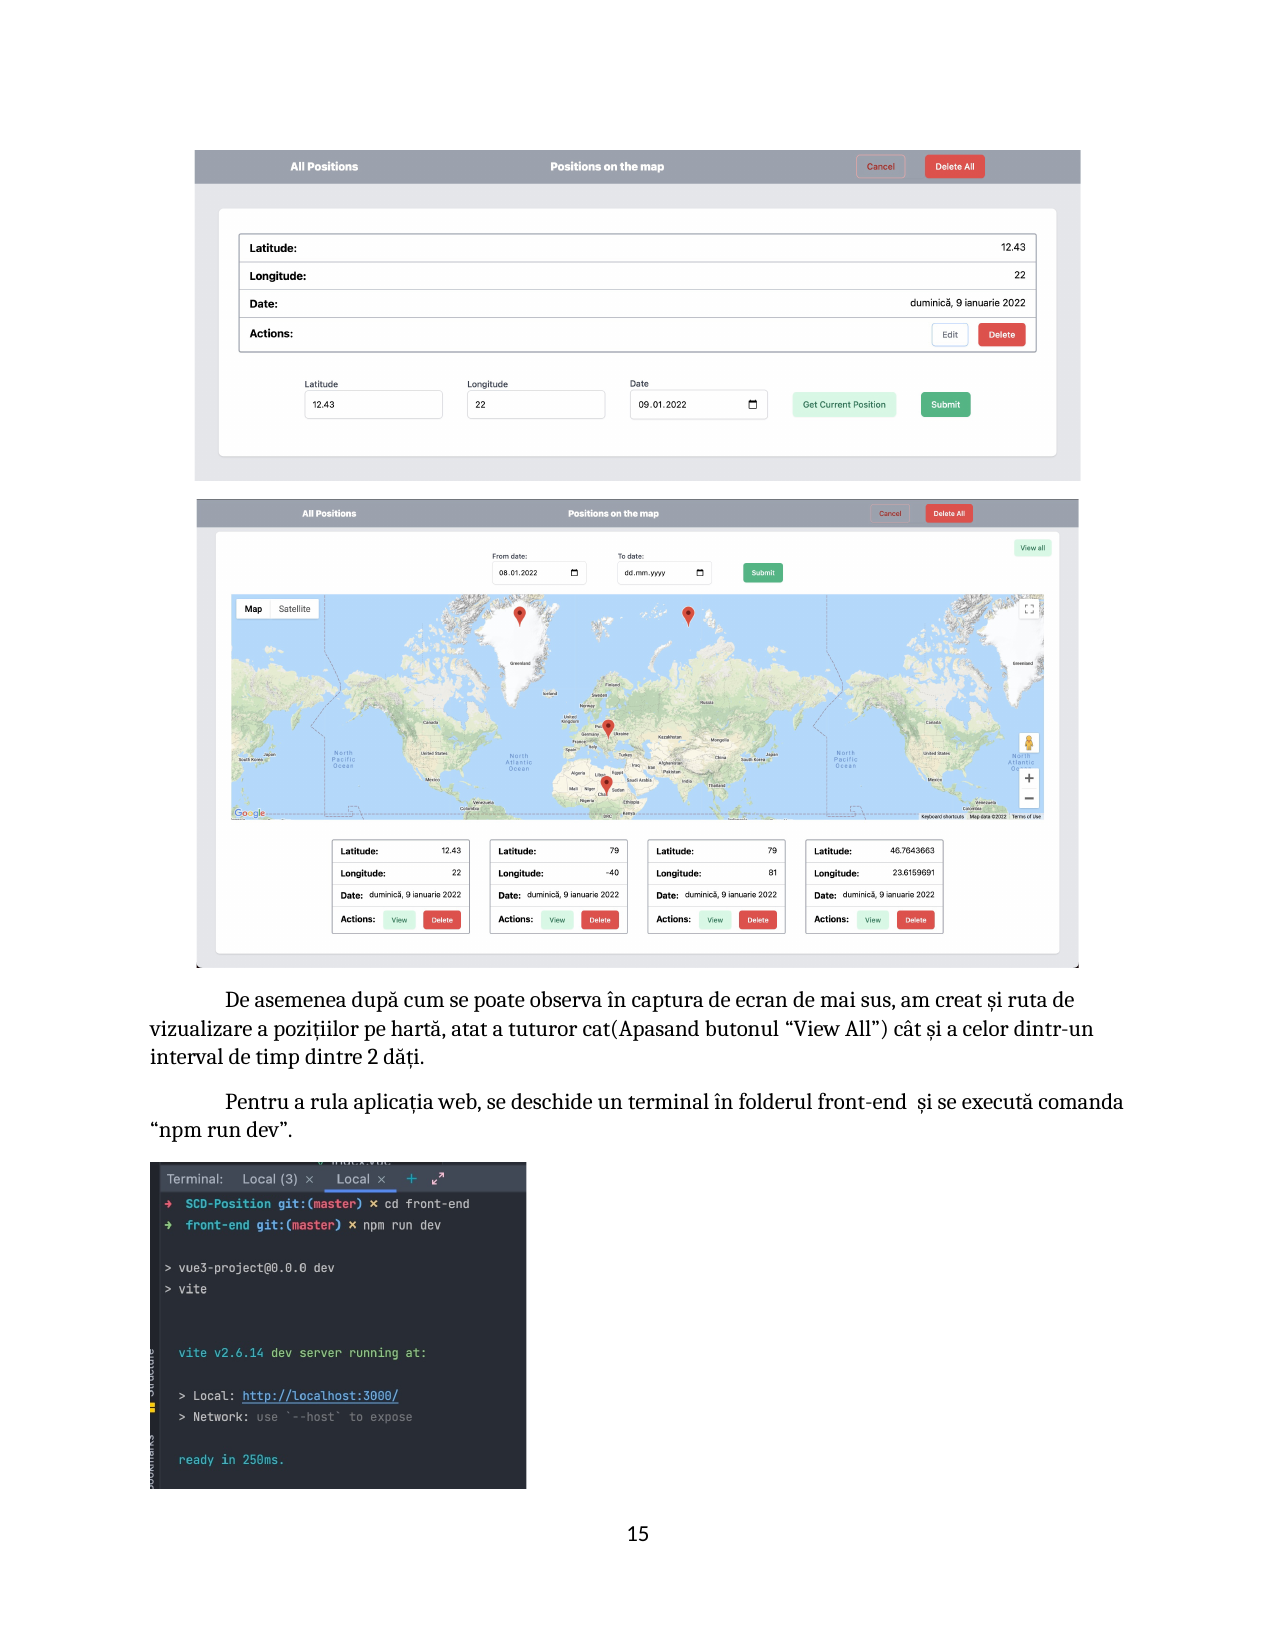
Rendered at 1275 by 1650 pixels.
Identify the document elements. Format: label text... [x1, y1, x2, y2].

picture [196, 499, 1079, 968]
picture [150, 1162, 527, 1489]
text De asemenea după cum se poate observa în captura de ecran de mai sus, am creat și ruta de vizualizare a pozițiilor pe hartă, atat a tuturor cat(Apasand butonul “View All”) cât și a celor dintr-un interval de timp dintre 2 dăți. [150, 987, 1125, 1070]
picture [194, 150, 1081, 481]
text Pentru a rula aplicația web, se deschide un terminal în folderul front-end și se execută comanda “npm run dev”. [150, 1089, 1125, 1144]
